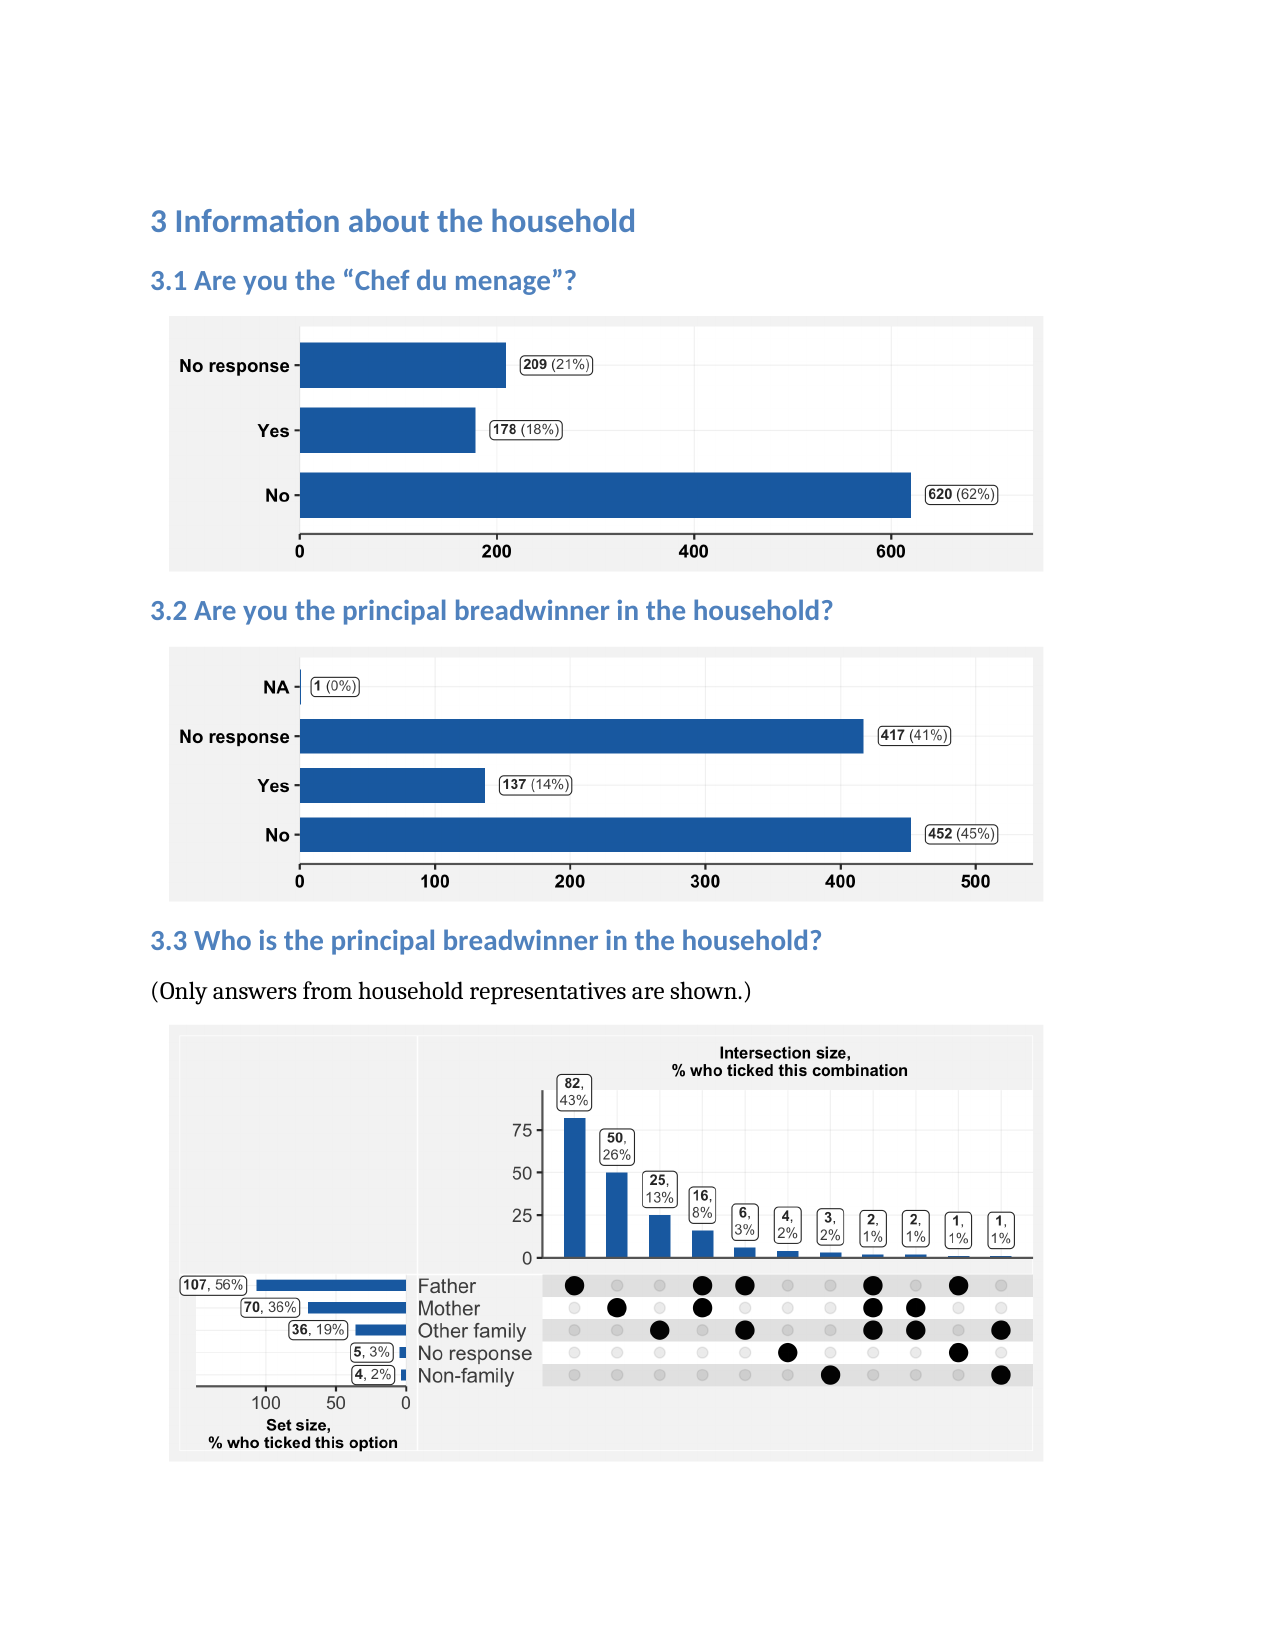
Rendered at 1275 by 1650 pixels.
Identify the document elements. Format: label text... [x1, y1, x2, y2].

text (Only answers from household representatives are shown.) [150, 977, 1125, 1006]
picture [168, 316, 1044, 572]
picture [168, 1024, 1044, 1462]
subtitle 3 Information about the household [150, 200, 1125, 241]
picture [168, 646, 1044, 902]
subtitle 3.2 Are you the principal breadwinner in the household? [150, 592, 1125, 628]
subtitle 3.1 Are you the “Chef du menage”? [150, 262, 1125, 297]
subtitle 3.3 Who is the principal breadwinner in the household? [150, 922, 1125, 958]
